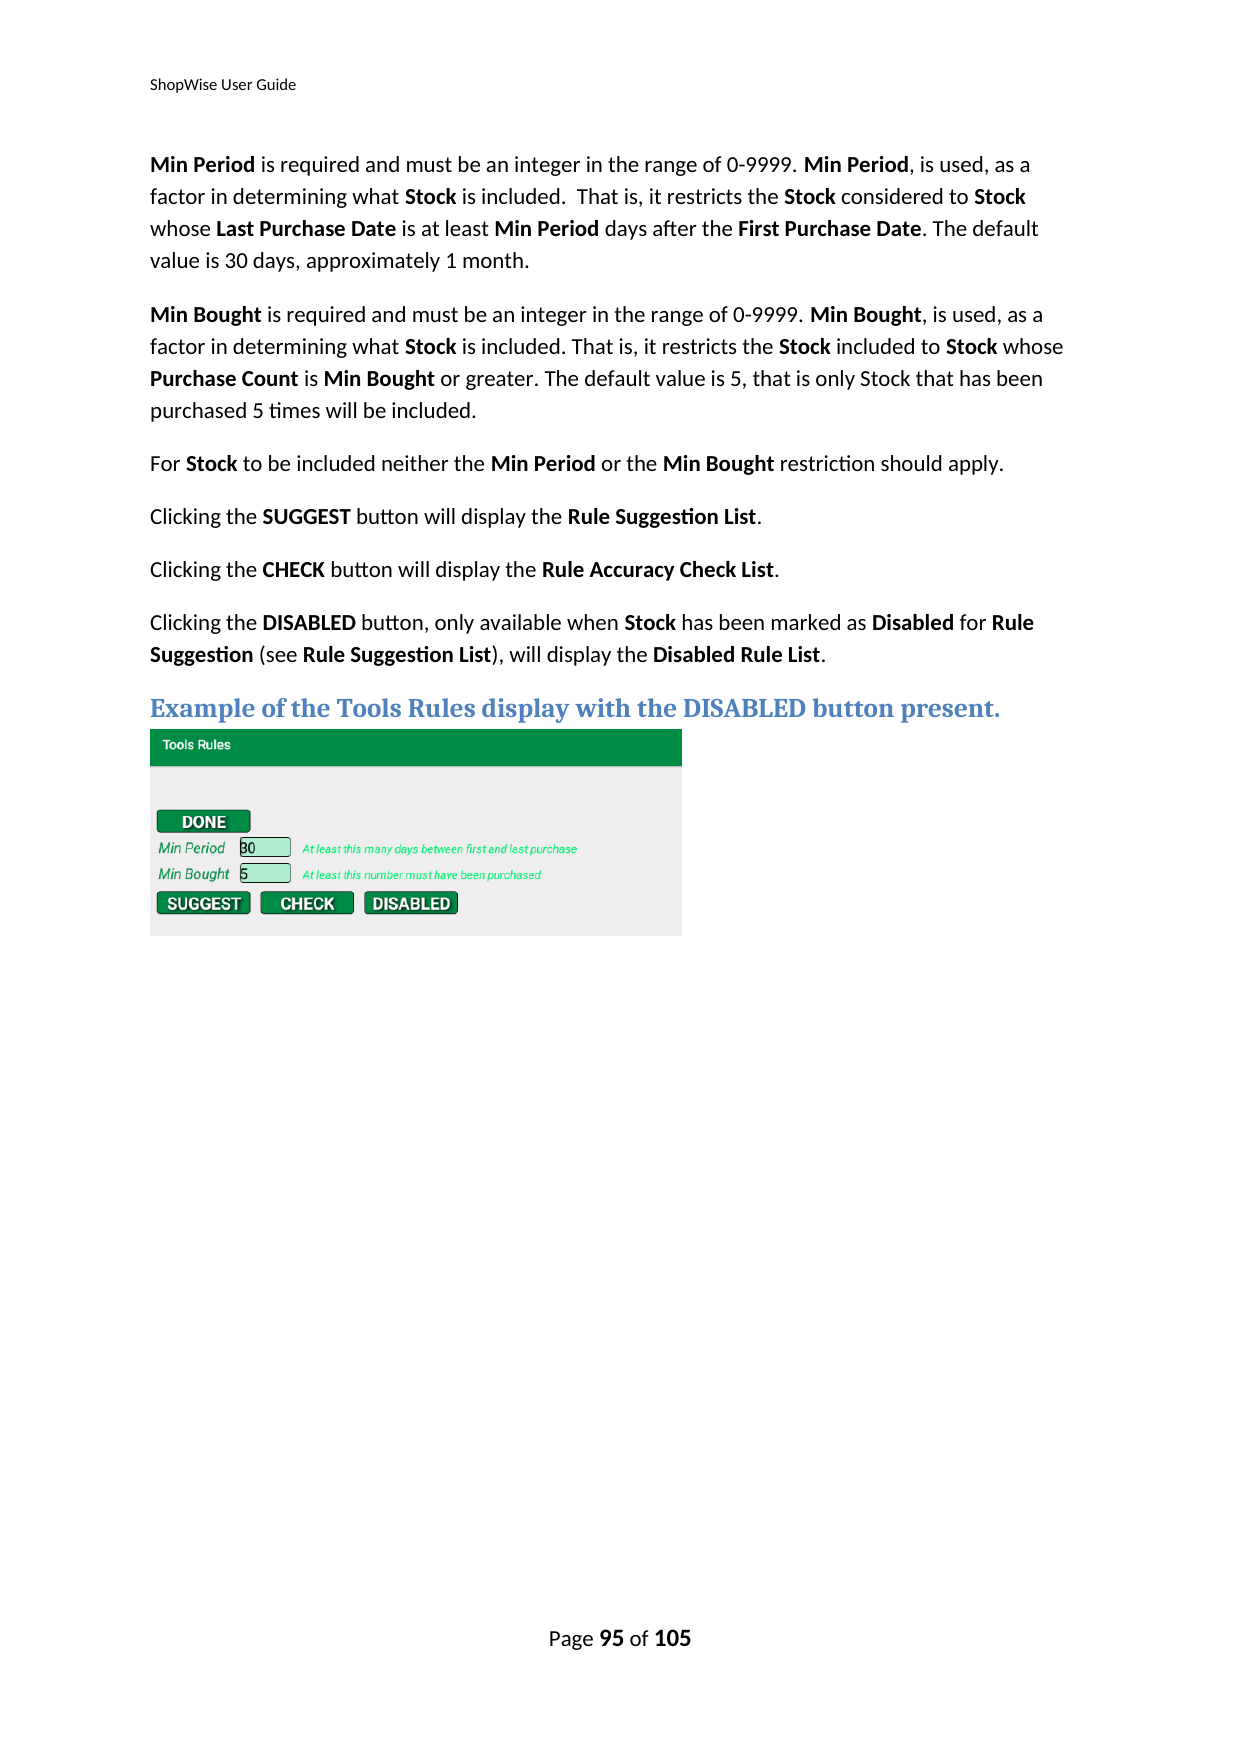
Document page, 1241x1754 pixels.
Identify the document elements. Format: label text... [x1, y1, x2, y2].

text Min Period is required and must be an integer in the range of 0-9999. Min Period, is used, as a factor in determining what Stock is included. That is, it restricts the Stock considered to Stock whose Last Purchase Date is at least Min Period days after the First Purchase Date. The default value is 30 days, approximately 1 month. [150, 150, 1090, 275]
text Clicking the CHECK button will display the Rule Accuracy Check List. [150, 555, 1090, 583]
text Min Bought is required and must be an integer in the range of 0-9999. Min Bought, is used, as a factor in determining what Stock is included. That is, it restricts the Stock included to Stock whose Purchase Count is Min Bought or greater. The default value is 5, that is only Stock that has been purchased 5 times will be included. [150, 300, 1090, 424]
subtitle Example of the Tools Rules display with the DISABLED button present. [150, 693, 1090, 725]
text Clicking the SUGGEST button will display the Rule Suggestion List. [150, 502, 1090, 530]
text For Stock to be included neither the Min Period or the Min Bought restriction should apply. [150, 449, 1090, 477]
text Clicking the DISABLED button, only available when Stock has been marked as Disabled for Rule Suggestion (see Rule Suggestion List), will display the Disabled Rule List. [150, 608, 1090, 668]
picture [150, 729, 682, 936]
